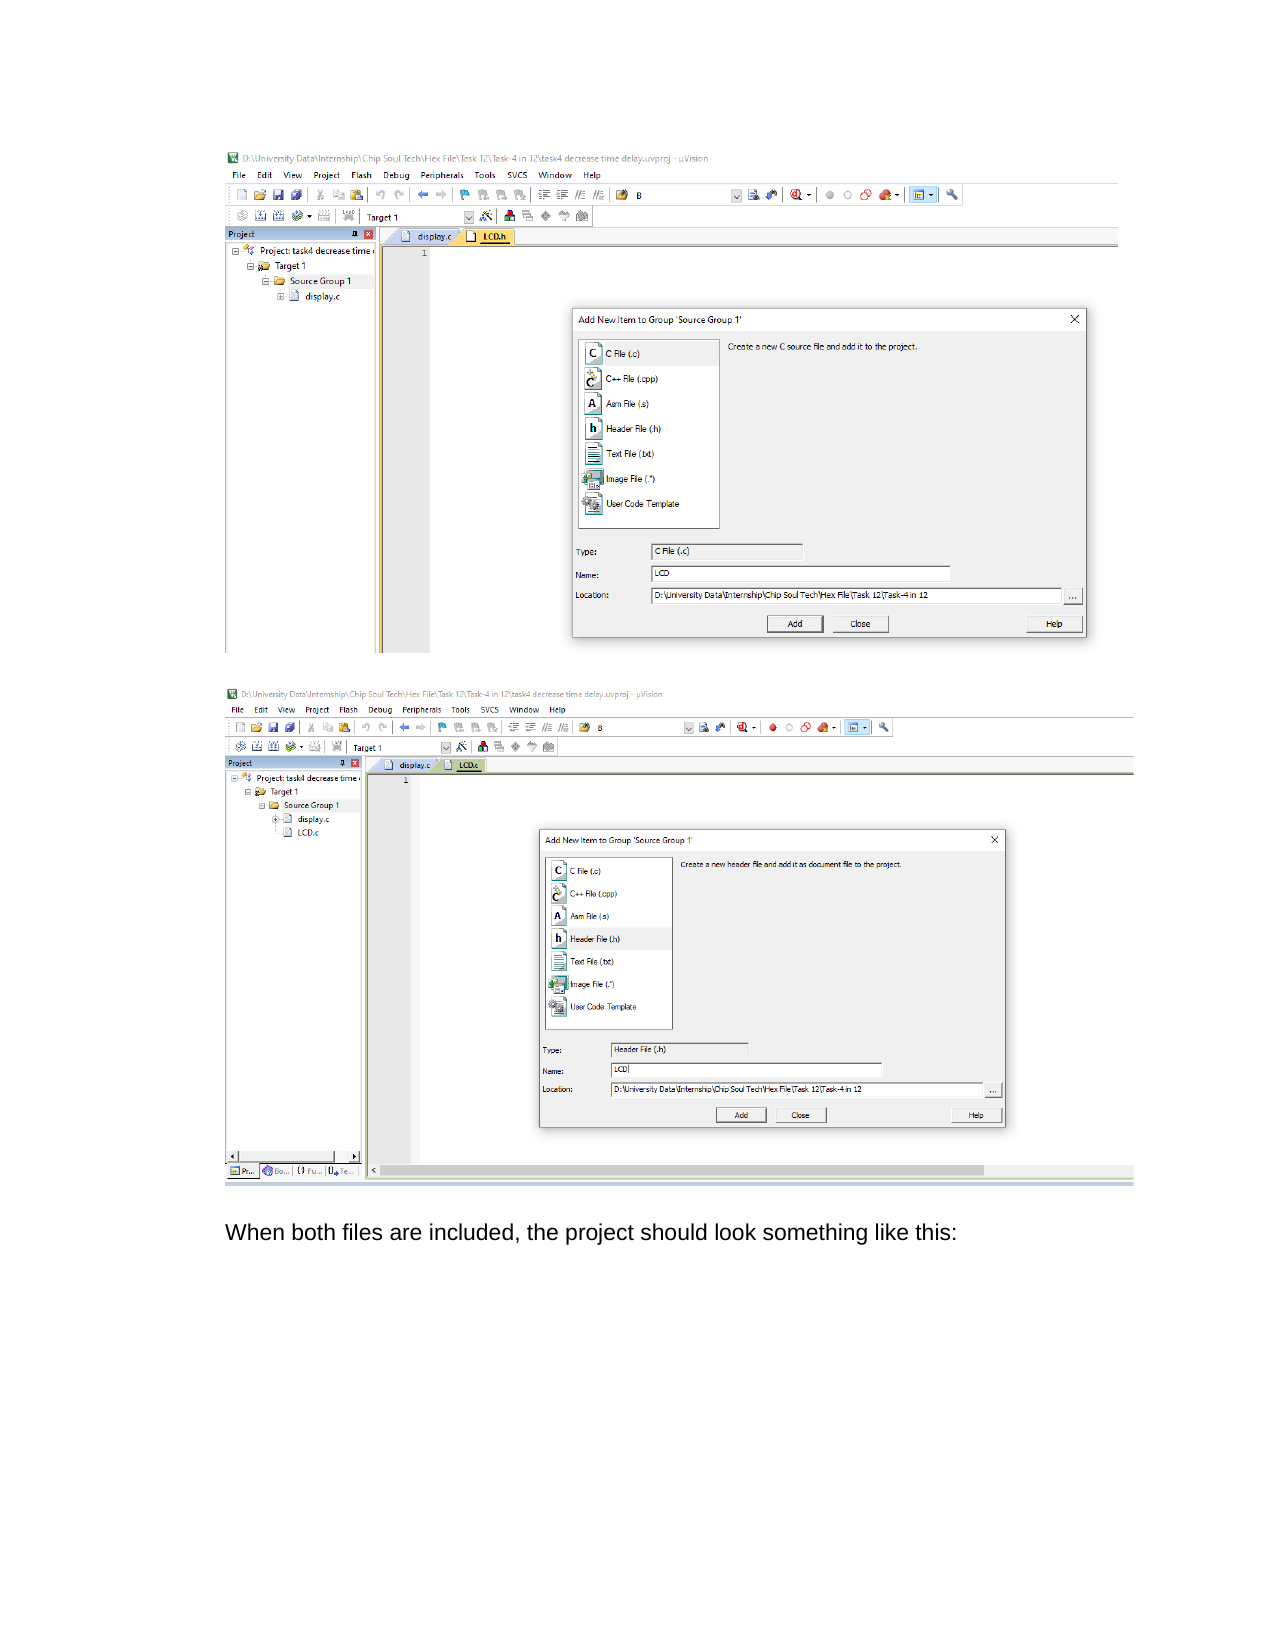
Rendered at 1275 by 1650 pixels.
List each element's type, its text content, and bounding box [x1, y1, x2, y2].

picture [225, 686, 1134, 1186]
text When both files are included, the project should look something like this: [225, 1219, 1125, 1246]
picture [225, 150, 1118, 653]
